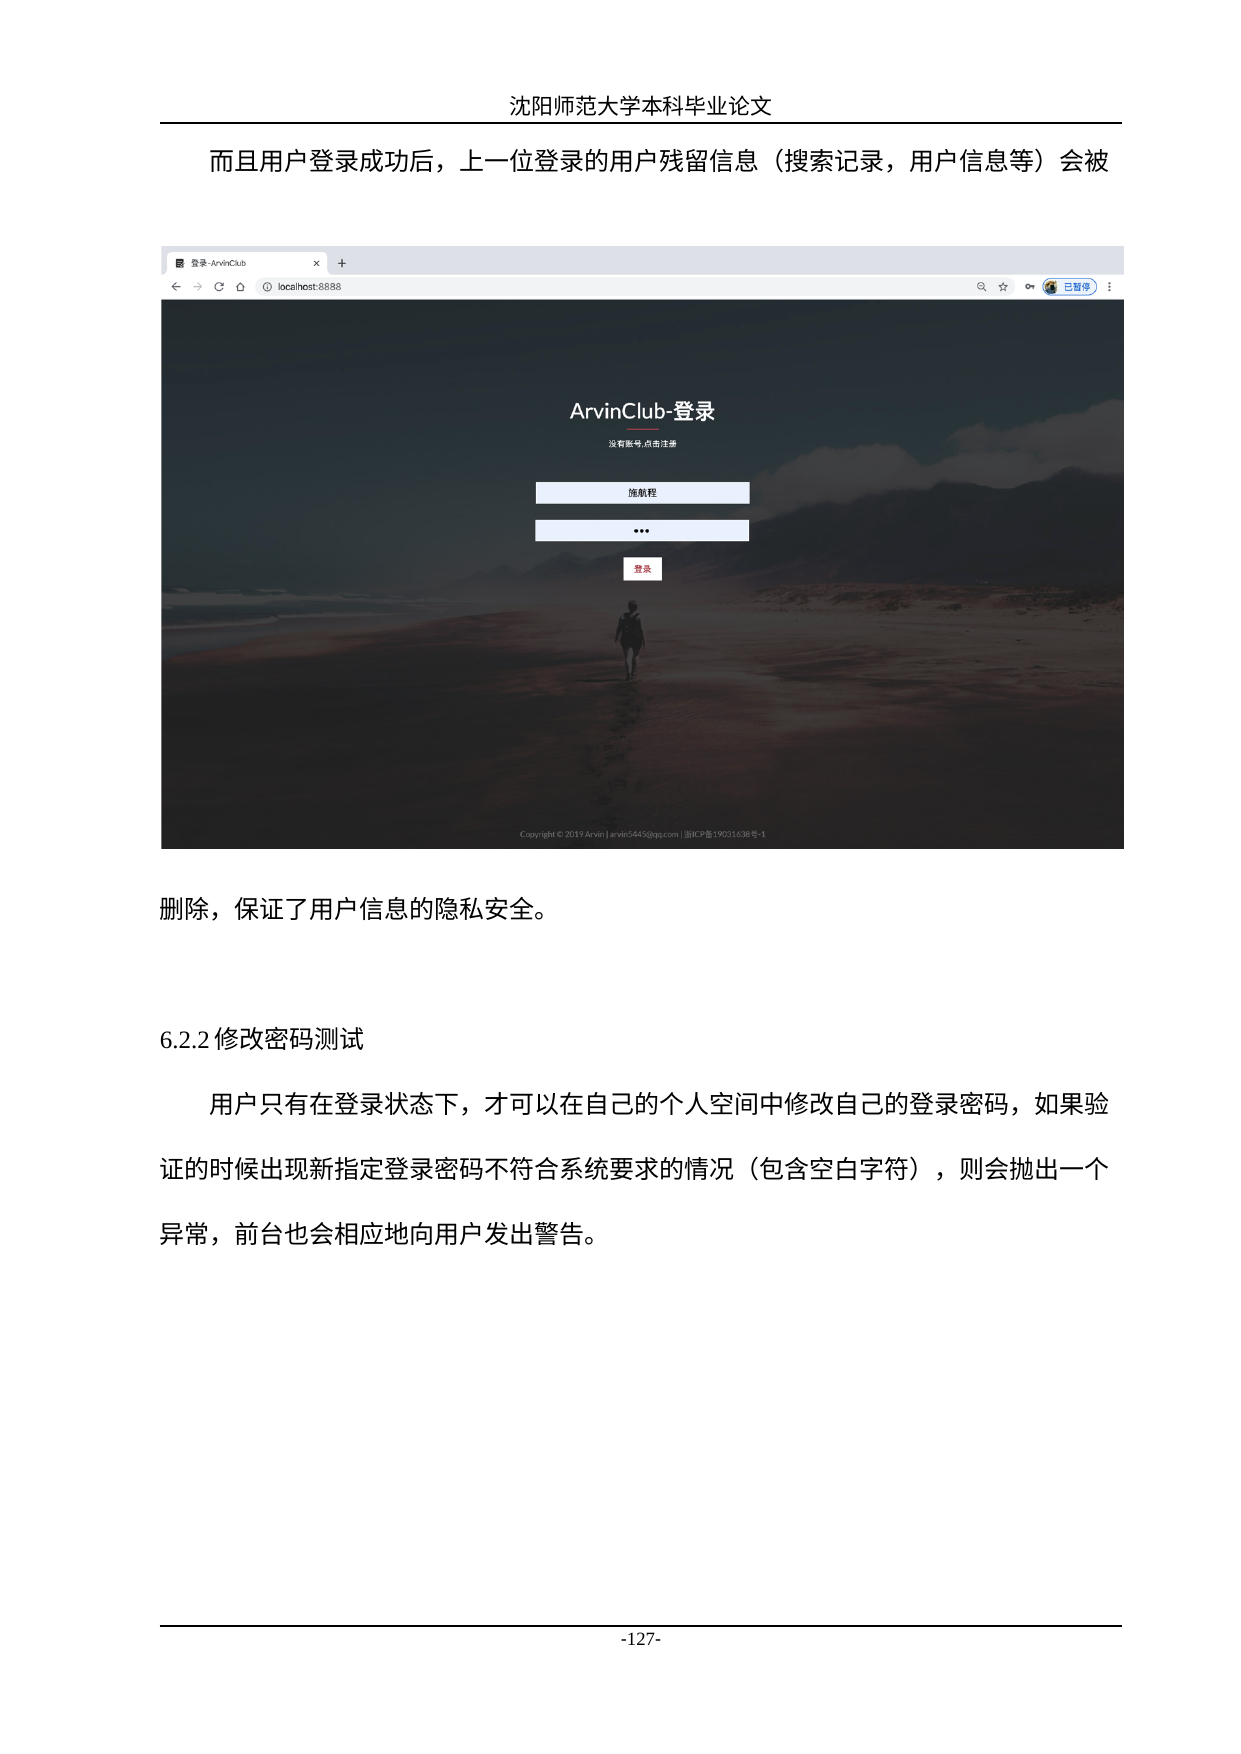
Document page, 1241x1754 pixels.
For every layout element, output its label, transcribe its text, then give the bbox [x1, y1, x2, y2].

subtitle 6.2.2修改密码测试 [159, 1005, 1122, 1070]
picture [161, 246, 1124, 849]
text 用户只有在登录状态下，才可以在自己的个人空间中修改自己的登录密码，如果验证的时候出现新指定登录密码不符合系统要求的情况（包含空白字符），则会抛出一个异常，前台也会相应地向用户发出警告。 [159, 1070, 1122, 1265]
